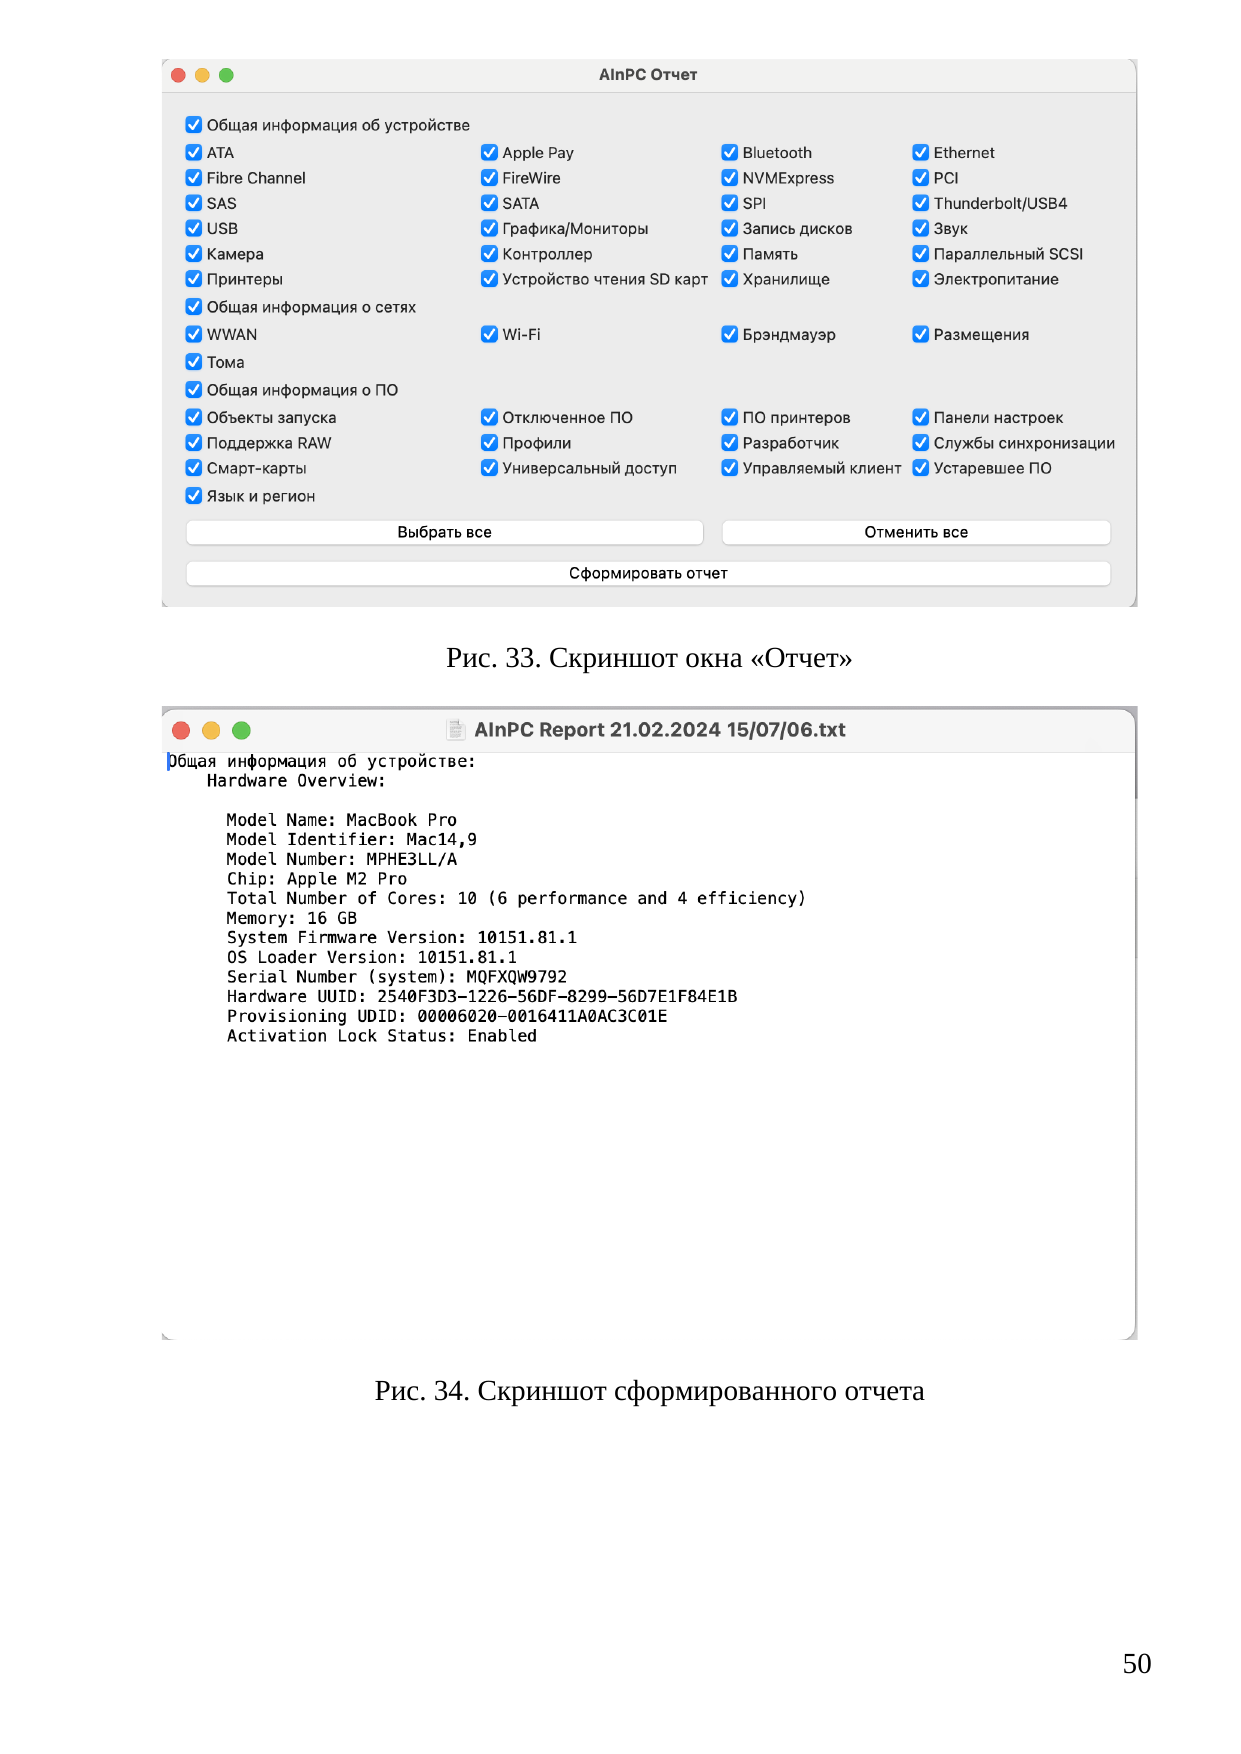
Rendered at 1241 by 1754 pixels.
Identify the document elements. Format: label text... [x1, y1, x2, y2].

text Рис. 34. Скриншот сформированного отчета [148, 1373, 1152, 1407]
text Рис. 33. Скриншот окна «Отчет» [148, 640, 1152, 673]
picture [161, 59, 1138, 607]
picture [161, 706, 1138, 1340]
